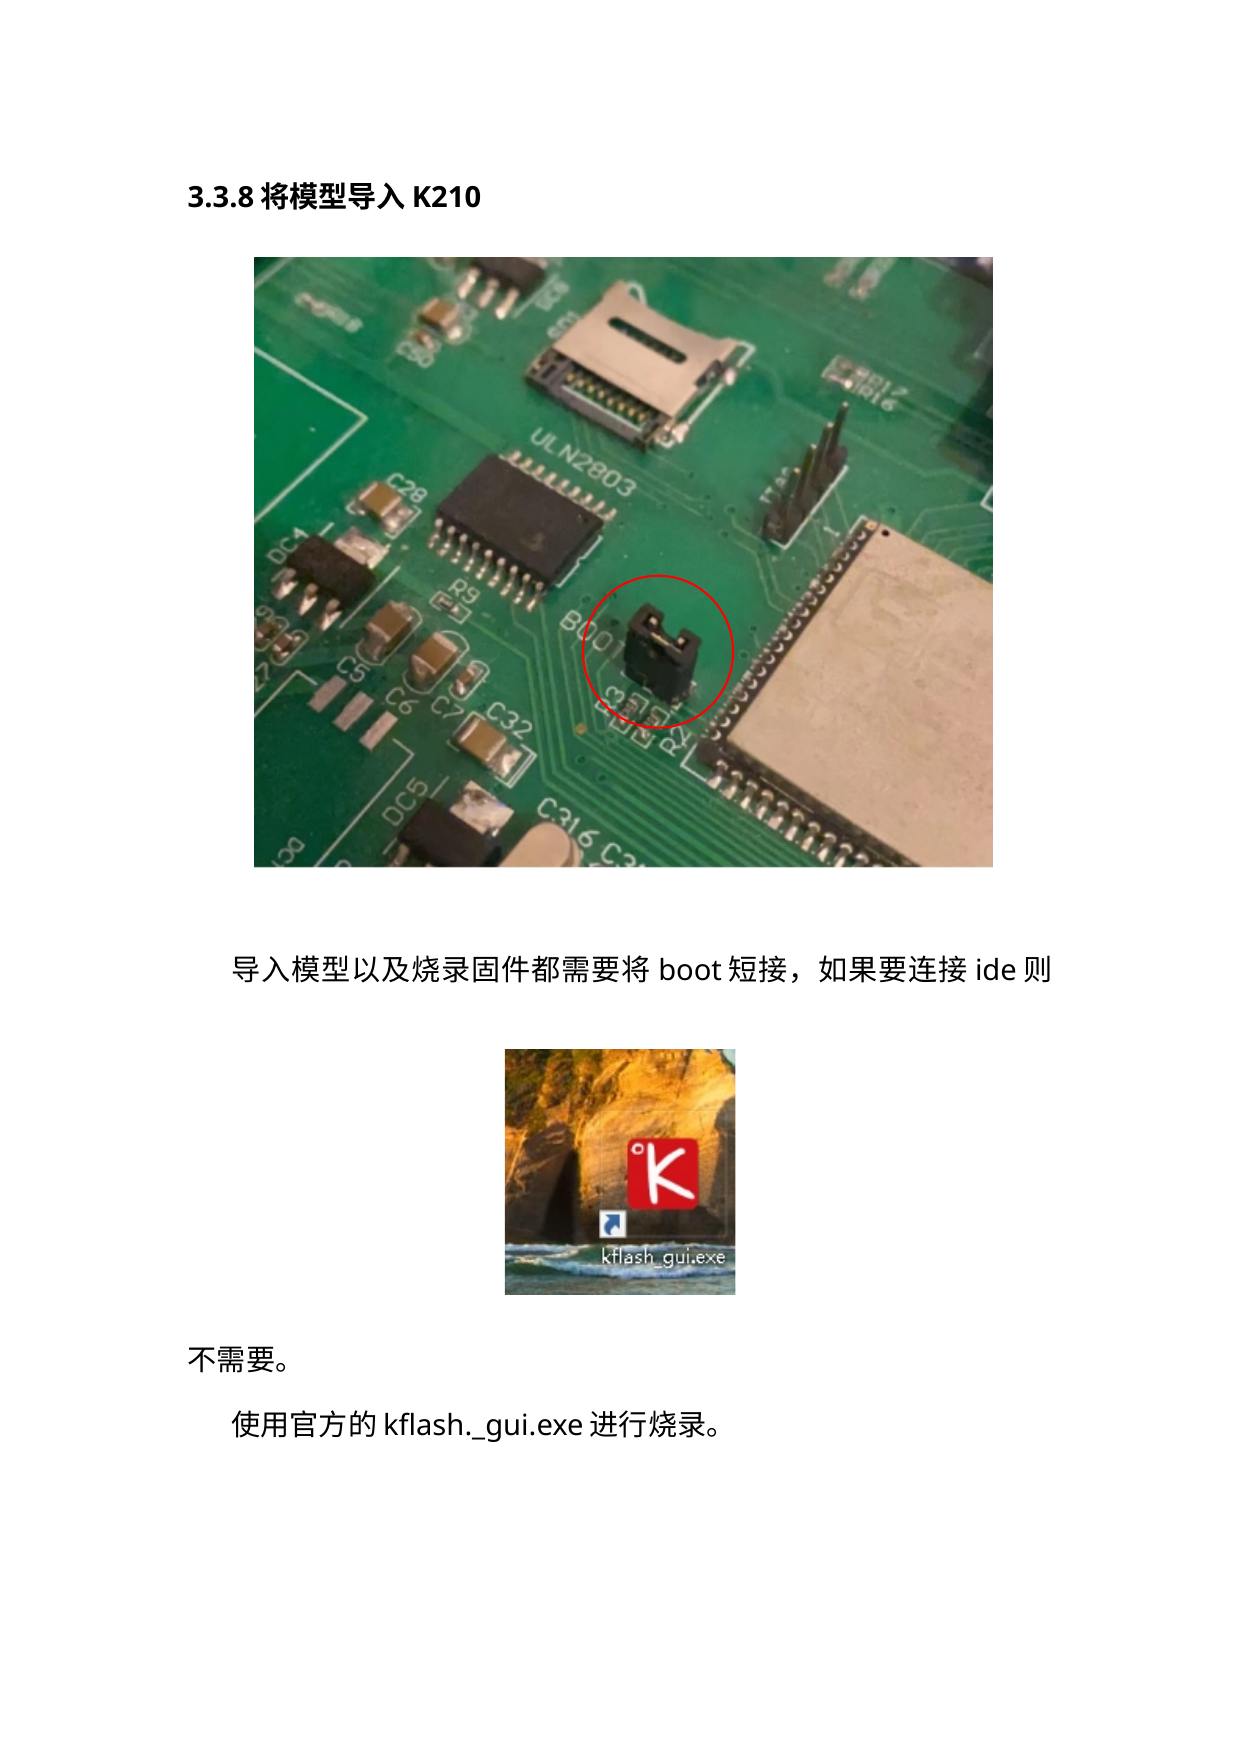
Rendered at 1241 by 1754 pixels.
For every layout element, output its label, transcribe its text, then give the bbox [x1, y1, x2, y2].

picture [254, 257, 993, 869]
subtitle 3.3.8将模型导入K210 [187, 162, 1053, 227]
text 使用官方的kflash._gui.exe进行烧录。 [187, 1390, 1053, 1455]
picture [504, 1049, 736, 1295]
